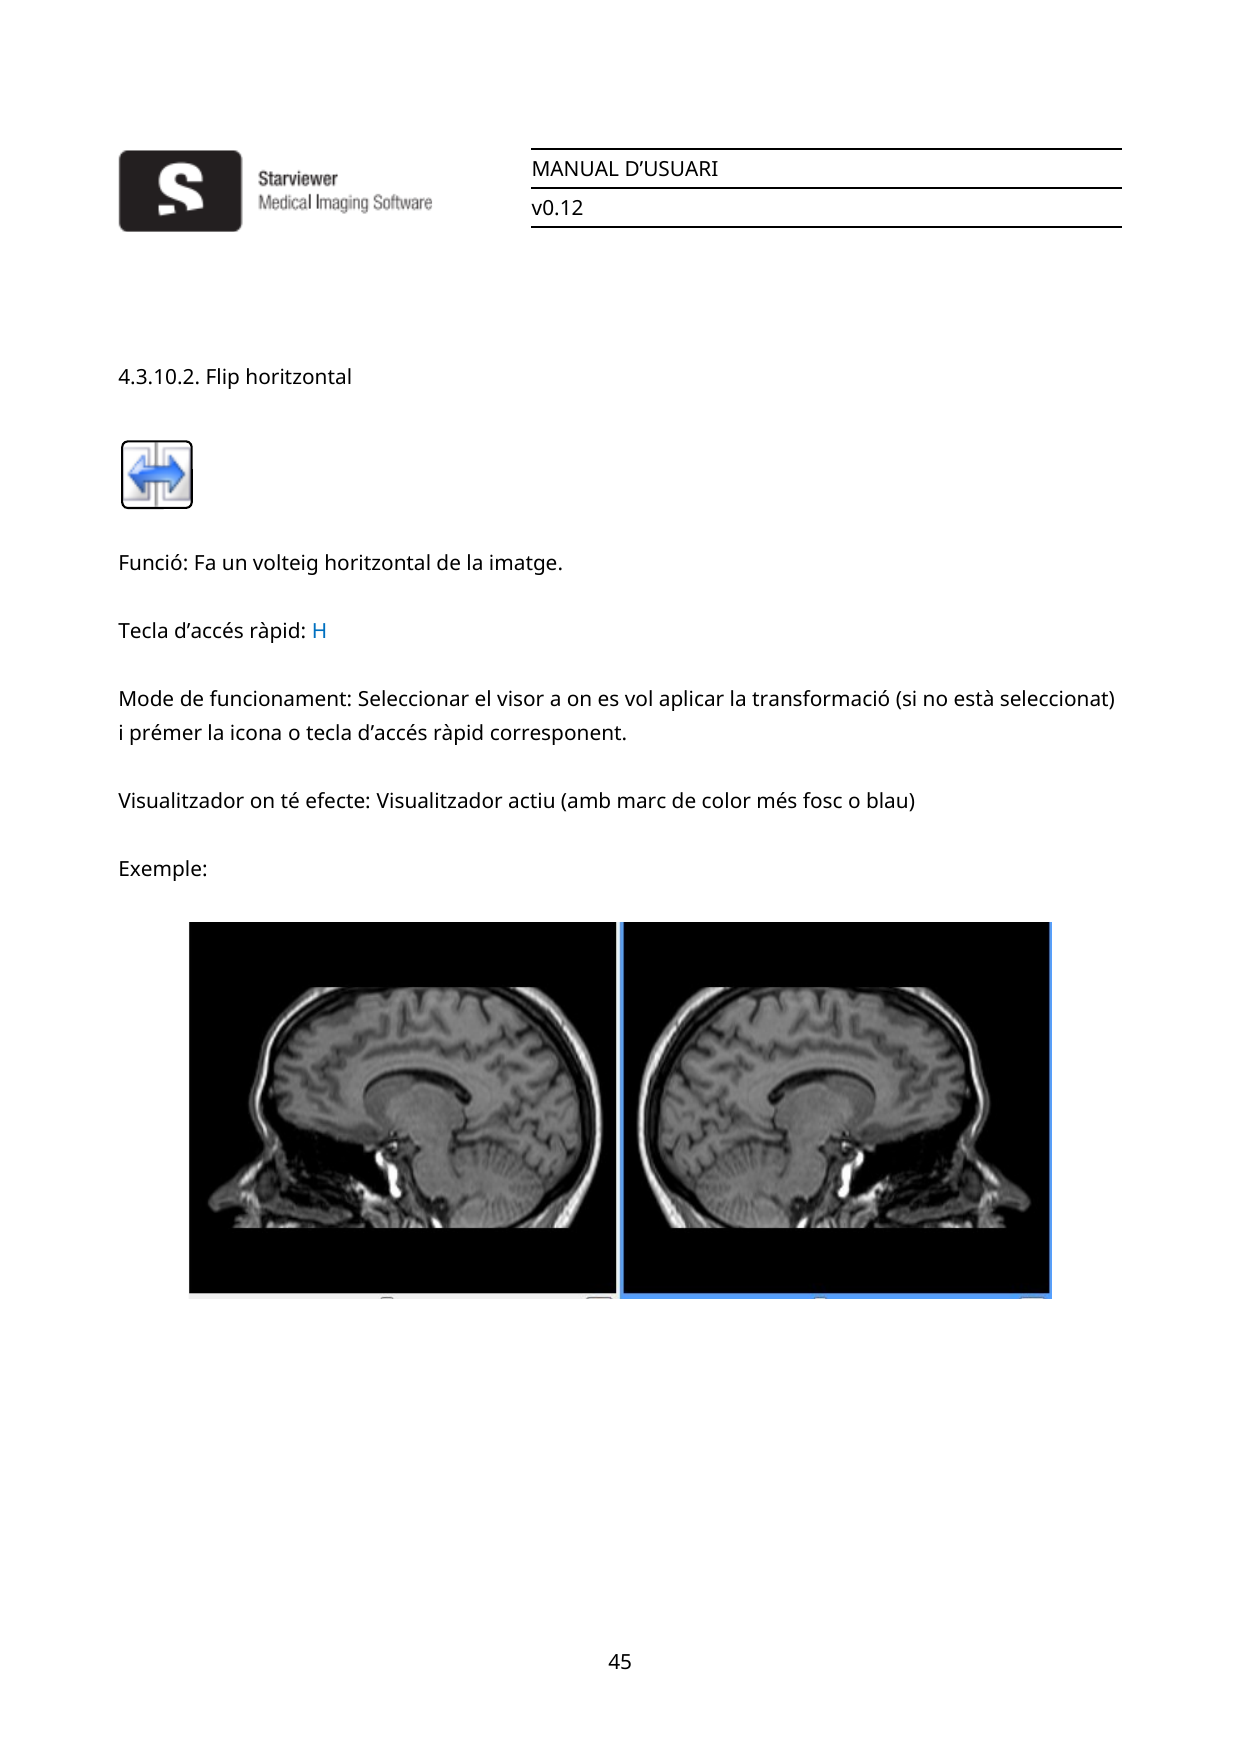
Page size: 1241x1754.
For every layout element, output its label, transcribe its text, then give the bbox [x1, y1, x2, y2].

picture [188, 922, 1052, 1299]
text Tecla d’accés ràpid: H [118, 616, 1122, 644]
subtitle Flip horitzontal [118, 362, 1122, 391]
picture [124, 443, 190, 506]
text Visualitzador on té efecte: Visualitzador actiu (amb marc de color més fosc o blau) [118, 786, 1122, 815]
text Mode de funcionament: Seleccionar el visor a on es vol aplicar la transformació (si no està seleccionat) i prémer la icona o tecla d’accés ràpid corresponent. [118, 684, 1122, 747]
text Funció: Fa un volteig horitzontal de la imatge. [118, 548, 1122, 576]
text Exemple: [118, 854, 1122, 883]
